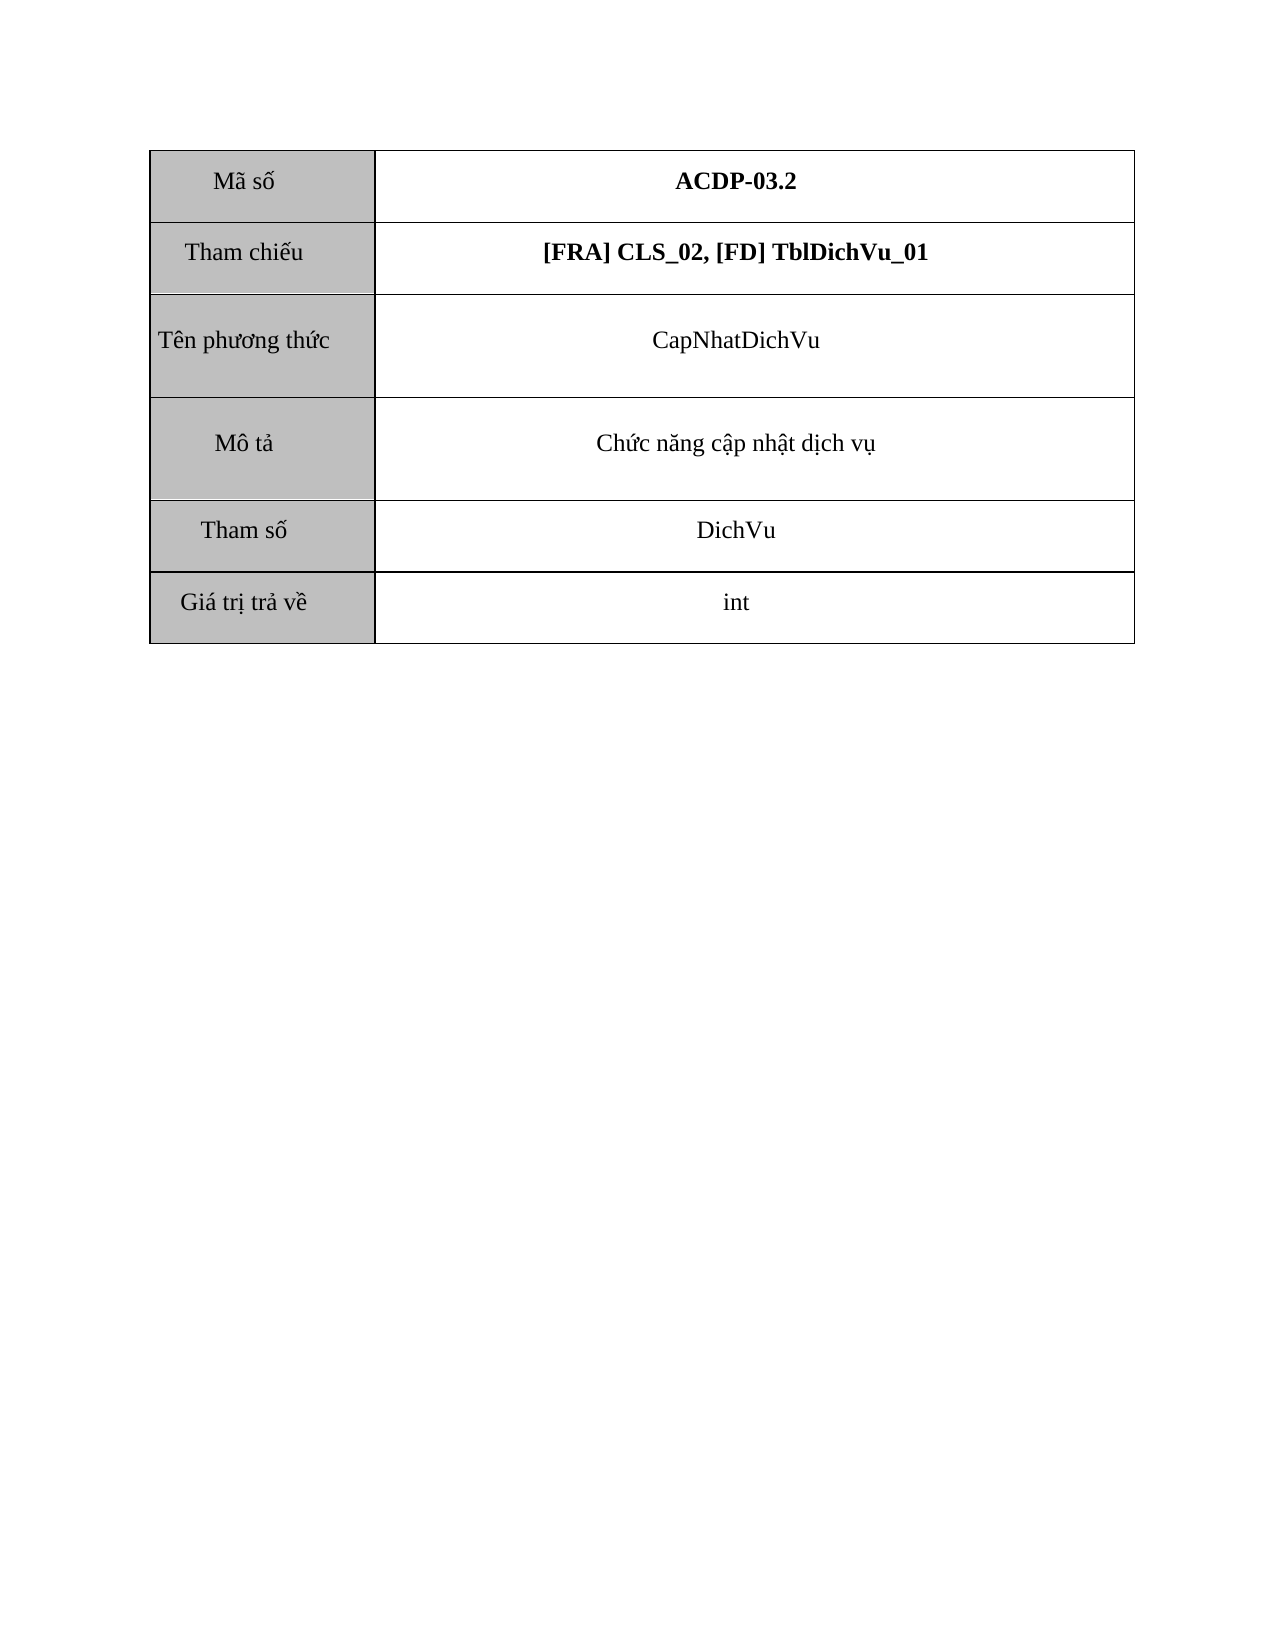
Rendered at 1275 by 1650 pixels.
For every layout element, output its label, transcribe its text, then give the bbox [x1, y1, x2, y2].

table_cell Tên phương thức [151, 295, 374, 397]
table_cell [FRA] CLS_02, [FD] TblDichVu_01 [376, 223, 1134, 293]
table_cell Tham chiếu [151, 223, 374, 293]
table_header Mã số [151, 151, 374, 222]
table_cell Tham số [151, 501, 374, 571]
table_cell Mô tả [151, 398, 374, 499]
table_cell Giá trị trả về [151, 573, 374, 643]
table_cell DichVu [376, 501, 1134, 571]
table_header ACDP-03.2 [376, 151, 1134, 222]
table_cell int [376, 573, 1134, 643]
table_cell Chức năng cập nhật dịch vụ [376, 398, 1134, 499]
table_cell CapNhatDichVu [376, 295, 1134, 397]
